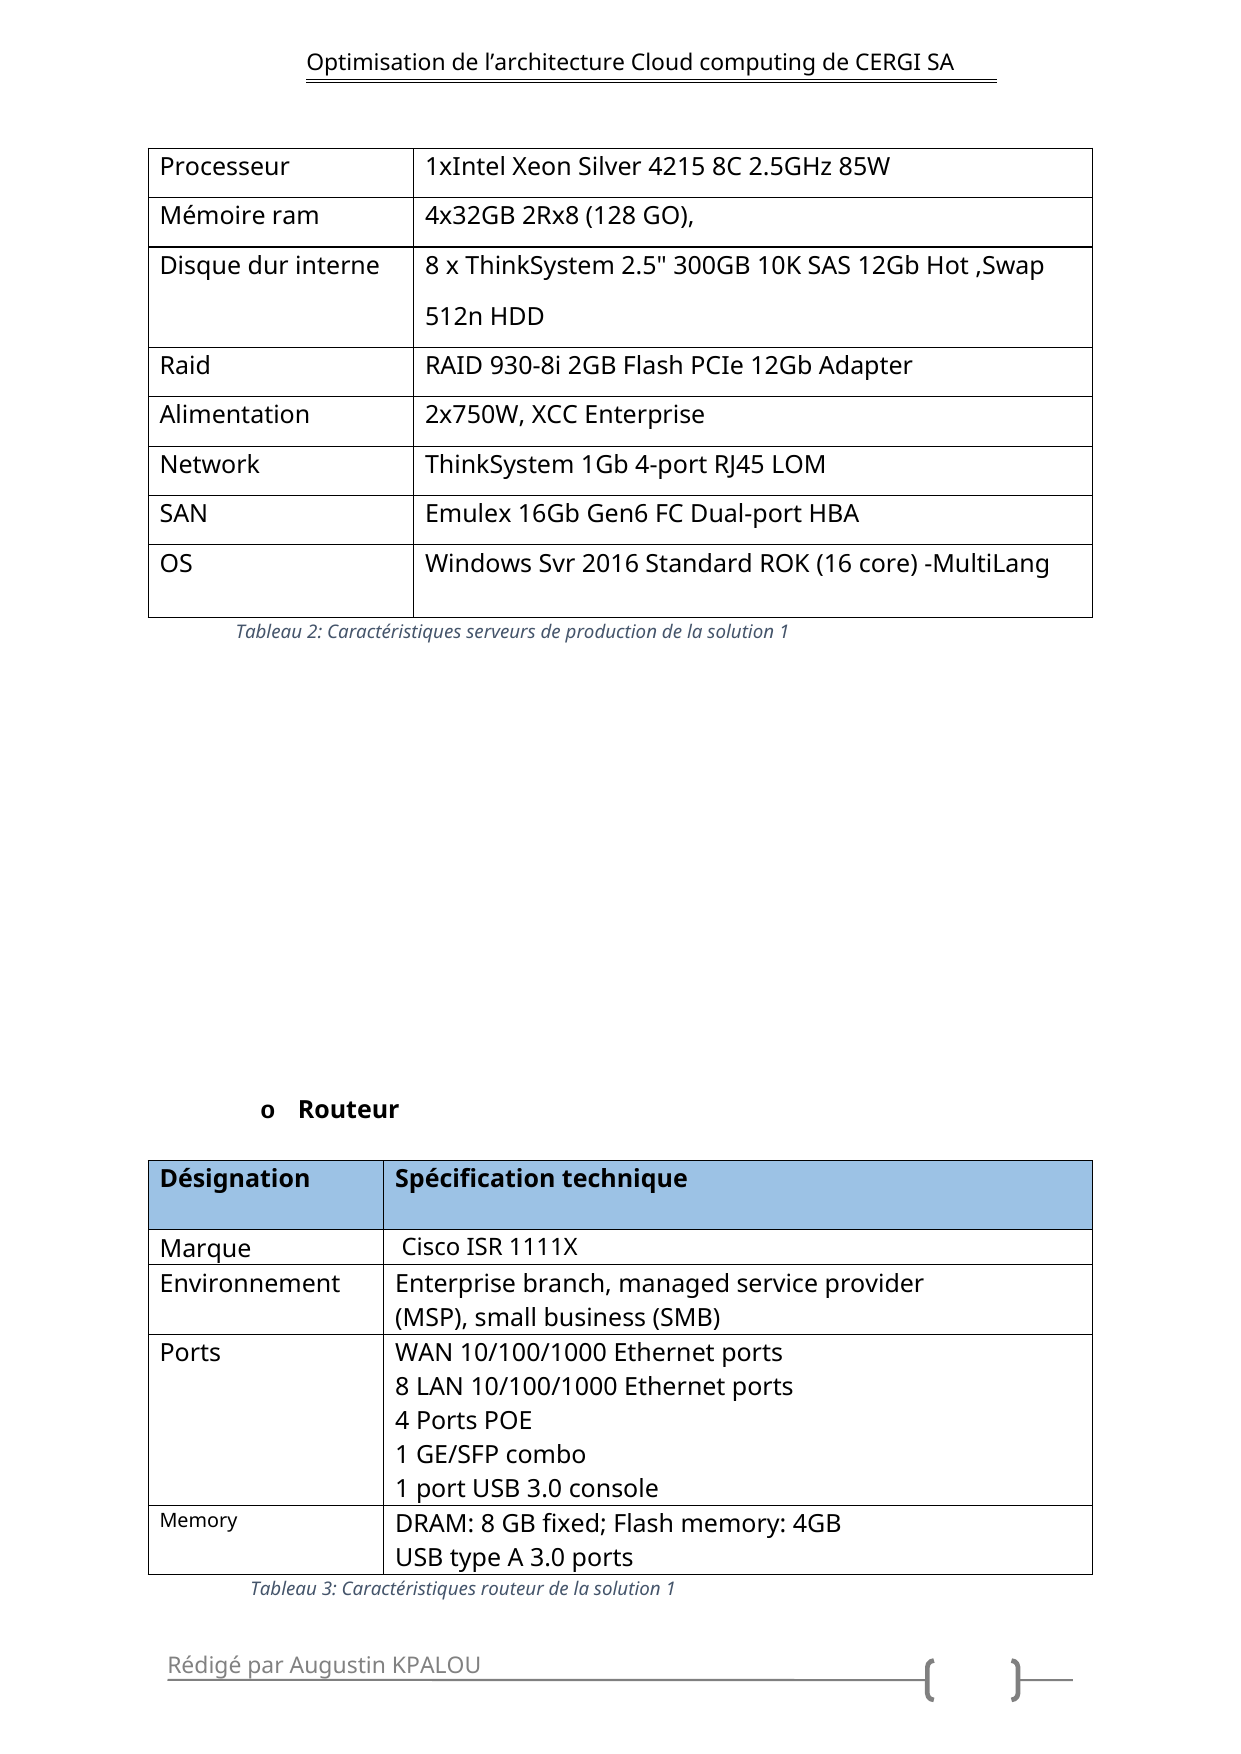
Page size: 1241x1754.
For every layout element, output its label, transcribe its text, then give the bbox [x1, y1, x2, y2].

table_cell Disque dur interne [149, 248, 413, 347]
table_cell OS [149, 545, 413, 617]
text Tableau 2: Caractéristiques serveurs de production de la solution 1 [148, 618, 1093, 644]
table_header Désignation [149, 1161, 383, 1229]
text Tableau 3: Caractéristiques routeur de la solution 1 [148, 1575, 1093, 1601]
table_cell 1xIntel Xeon Silver 4215 8C 2.5GHz 85W [414, 149, 1092, 197]
table_cell Alimentation [149, 397, 413, 446]
table_cell Ports [149, 1335, 383, 1505]
table_cell ThinkSystem 1Gb 4-port RJ45 LOM [414, 447, 1092, 495]
table_cell WAN 10/100/1000 Ethernet ports 8 LAN 10/100/1000 Ethernet ports 4 Ports POE 1 GE/SFP combo 1 port USB 3.0 console [384, 1335, 1092, 1505]
table_cell Marque [149, 1230, 383, 1264]
table_cell Environnement [149, 1265, 383, 1333]
table_cell SAN [149, 496, 413, 544]
table_cell 4x32GB 2Rx8 (128 GO), [414, 198, 1092, 246]
table_cell Processeur [149, 149, 413, 197]
table_cell Windows Svr 2016 Standard ROK (16 core) -MultiLang [414, 545, 1092, 617]
table_cell Mémoire ram [149, 198, 413, 246]
table_cell Enterprise branch, managed service provider (MSP), small business (SMB) [384, 1265, 1092, 1333]
table_cell RAID 930-8i 2GB Flash PCIe 12Gb Adapter [414, 348, 1092, 396]
table_cell Cisco ISR 1111X [384, 1230, 1092, 1264]
table_cell Network [149, 447, 413, 495]
table_cell Memory [149, 1506, 383, 1574]
table_cell 2x750W, XCC Enterprise [414, 397, 1092, 446]
list Routeur [260, 1092, 1093, 1126]
table_cell Raid [149, 348, 413, 396]
table_cell DRAM: 8 GB fixed; Flash memory: 4GB USB type A 3.0 ports [384, 1506, 1092, 1574]
table_header Spécification technique [384, 1161, 1092, 1229]
table_cell Emulex 16Gb Gen6 FC Dual-port HBA [414, 496, 1092, 544]
table_cell 8 x ThinkSystem 2.5" 300GB 10K SAS 12Gb Hot ,Swap 512n HDD [414, 248, 1092, 347]
